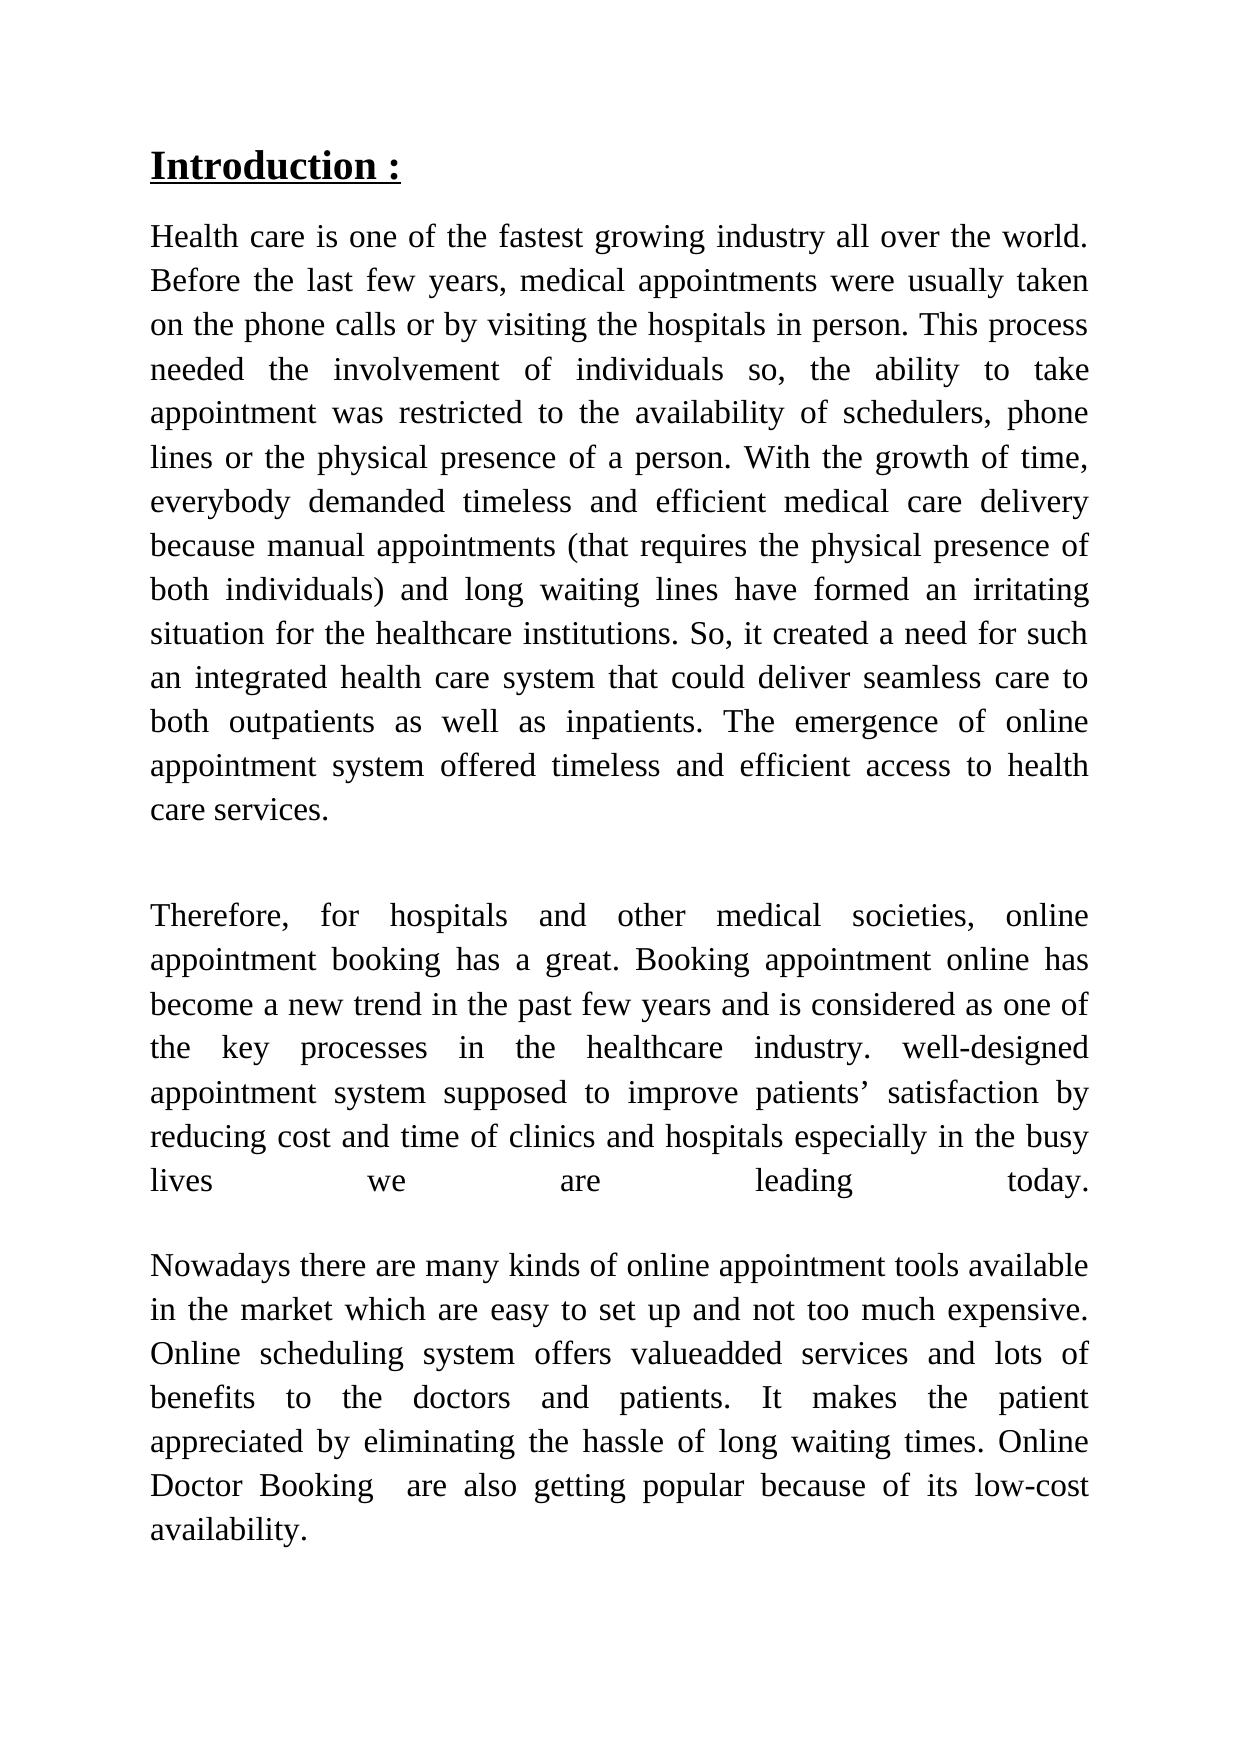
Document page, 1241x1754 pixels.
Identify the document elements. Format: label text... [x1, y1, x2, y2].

text Health care is one of the fastest growing industry all over the world. Before the last few years, medical appointments were usually taken on the phone calls or by visiting the hospitals in person. This process needed the involvement of individuals so, the ability to take appointment was restricted to the availability of schedulers, phone lines or the physical presence of a person. With the growth of time, everybody demanded timeless and efficient medical care delivery because manual appointments (that requires the physical presence of both individuals) and long waiting lines have formed an irritating situation for the healthcare institutions. So, it created a need for such an integrated health care system that could deliver seamless care to both outpatients as well as inpatients. The emergence of online appointment system offered timeless and efficient access to health care services. [150, 217, 1090, 828]
text Therefore, for hospitals and other medical societies, online appointment booking has a great. Booking appointment online has become a new trend in the past few years and is considered as one of the key processes in the healthcare industry. well-designed appointment system supposed to improve patients’ satisfaction by reducing cost and time of clinics and hospitals especially in the busy lives we are leading today. Nowadays there are many kinds of online appointment tools available in the market which are easy to set up and not too much expensive. Online scheduling system offers valueadded services and lots of benefits to the doctors and patients. It makes the patient appreciated by eliminating the hassle of long waiting times. Online Doctor Booking are also getting popular because of its low-cost availability. [150, 854, 1090, 1548]
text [150, 141, 1090, 188]
